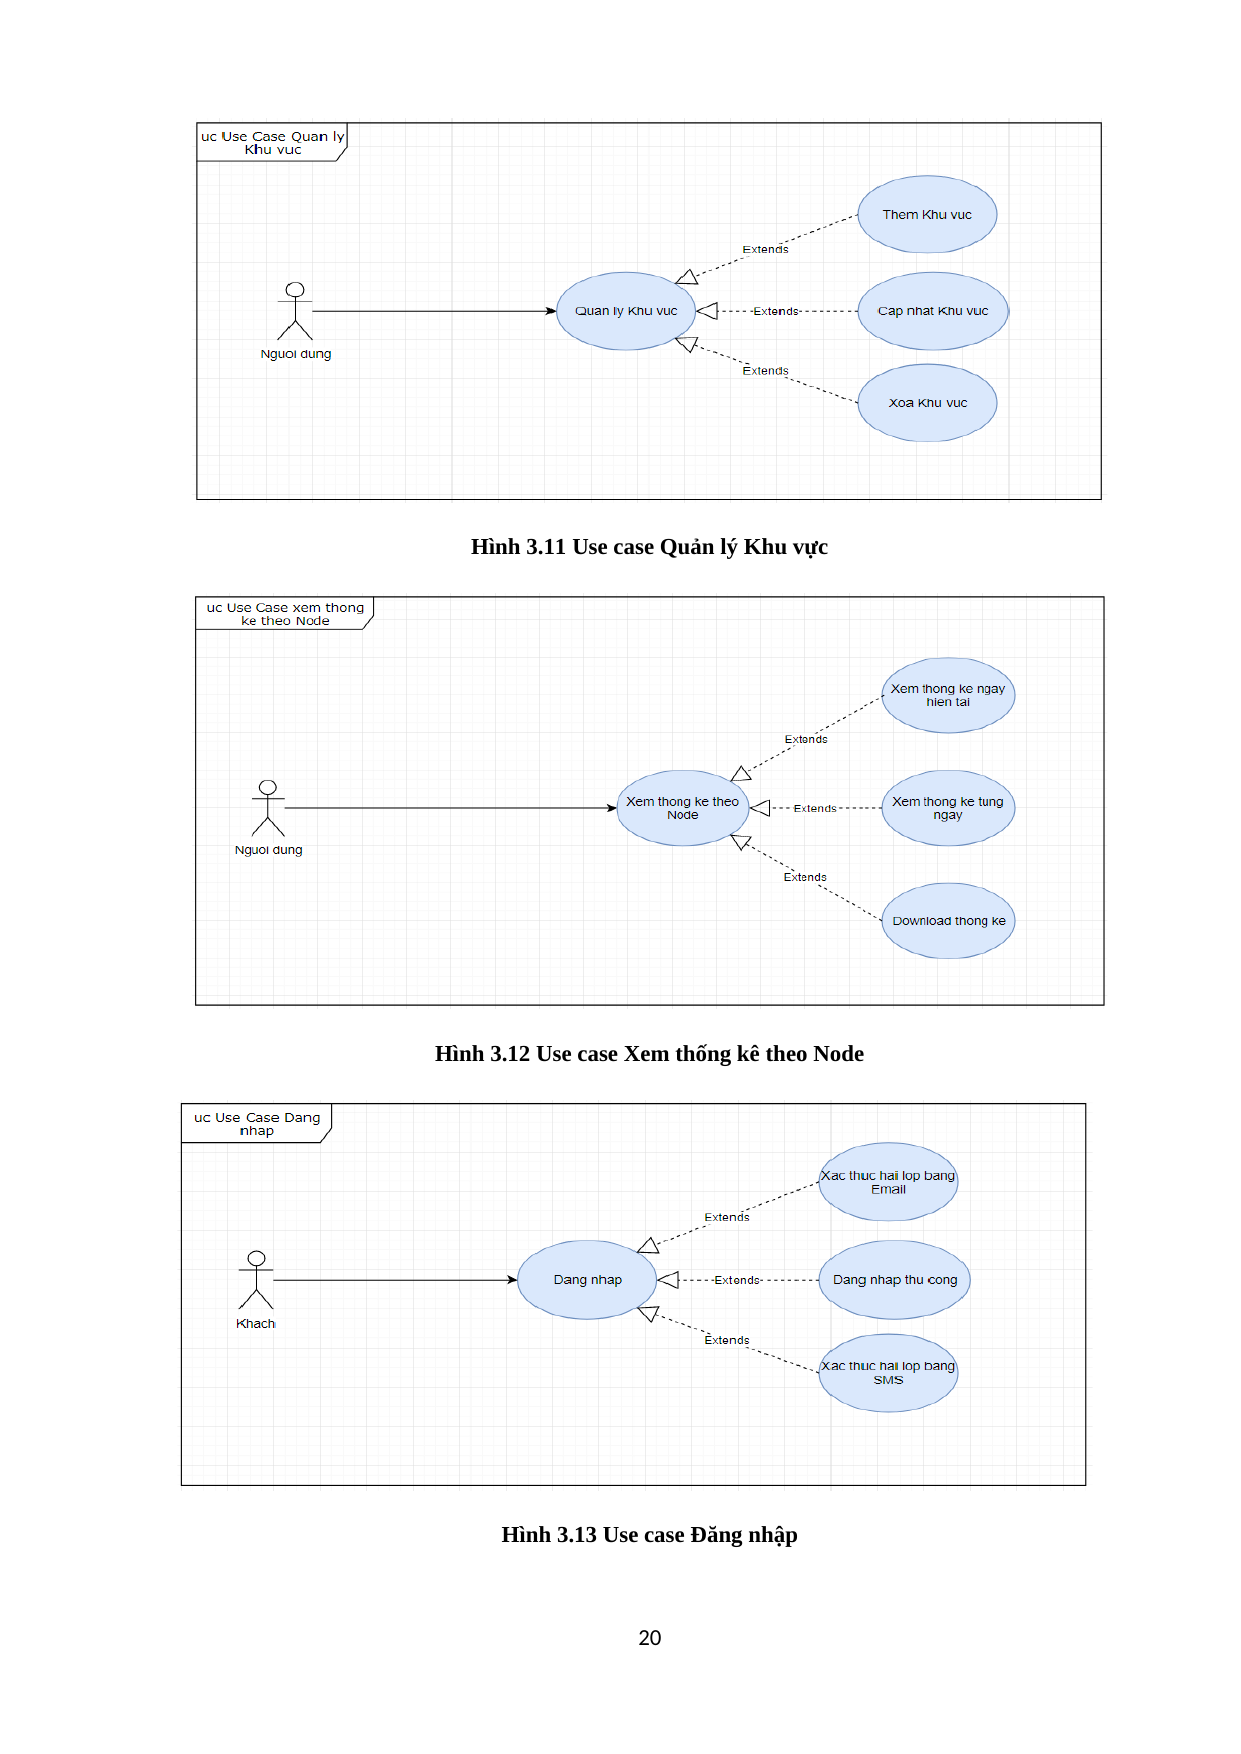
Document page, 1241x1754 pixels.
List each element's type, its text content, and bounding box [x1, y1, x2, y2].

text Hình 3.11 Use case Quản lý Khu vực [177, 533, 1122, 559]
picture [177, 1100, 1093, 1491]
picture [191, 593, 1108, 1009]
picture [191, 118, 1108, 503]
text Hình 3.12 Use case Xem thống kê theo Node [177, 1040, 1122, 1066]
text Hình 3.13 Use case Đăng nhập [177, 1521, 1122, 1548]
